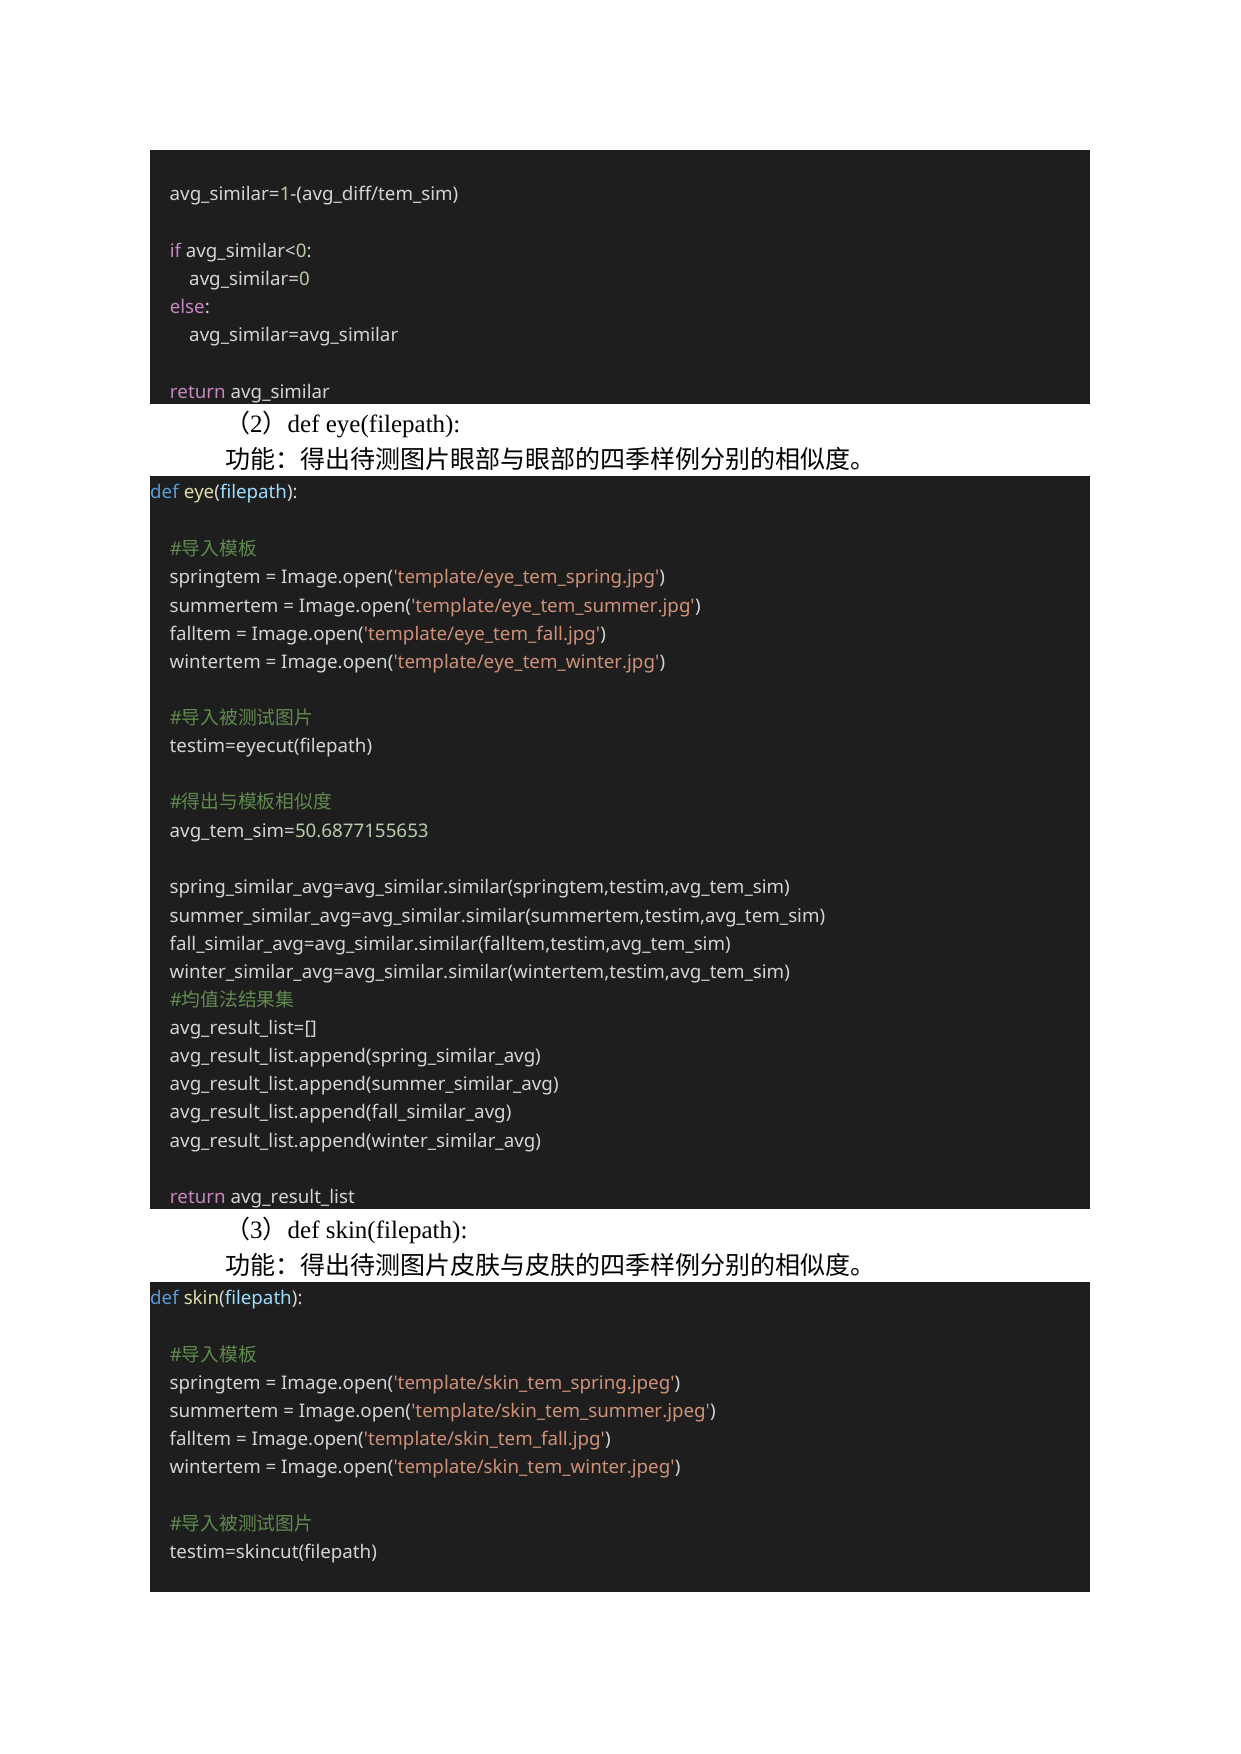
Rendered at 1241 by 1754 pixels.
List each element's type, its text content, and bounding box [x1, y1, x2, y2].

text wintertem = Image.open('template/skin_tem_winter.jpeg') [150, 1451, 1090, 1479]
text spring_similar_avg=avg_similar.similar(springtem,testim,avg_tem_sim) [150, 871, 1090, 899]
text #导入被测试图片 [150, 702, 1090, 730]
text 功能：得出待测图片皮肤与皮肤的四季样例分别的相似度。 [150, 1246, 1090, 1282]
text avg_similar=avg_similar [150, 319, 1090, 347]
text return avg_result_list [150, 1181, 1090, 1209]
text 功能：得出待测图片眼部与眼部的四季样例分别的相似度。 [150, 440, 1090, 476]
text summer_similar_avg=avg_similar.similar(summertem,testim,avg_tem_sim) [150, 899, 1090, 927]
text summertem = Image.open('template/skin_tem_summer.jpeg') [150, 1395, 1090, 1423]
text avg_result_list.append(spring_similar_avg) [150, 1040, 1090, 1068]
text return avg_similar [150, 376, 1090, 404]
text （2）def eye(filepath): [150, 404, 1090, 440]
text #导入被测试图片 [150, 1507, 1090, 1536]
text def skin(filepath): [150, 1282, 1090, 1310]
text avg_result_list.append(winter_similar_avg) [150, 1124, 1090, 1152]
text falltem = Image.open('template/skin_tem_fall.jpg') [150, 1423, 1090, 1451]
text avg_result_list=[] [150, 1012, 1090, 1040]
text else: [150, 291, 1090, 319]
text avg_similar=0 [150, 262, 1090, 291]
text （3）def skin(filepath): [150, 1209, 1090, 1246]
text testim=eyecut(filepath) [150, 730, 1090, 758]
text avg_tem_sim=50.6877155653 [150, 814, 1090, 842]
text avg_result_list.append(summer_similar_avg) [150, 1068, 1090, 1096]
text #得出与模板相似度 [150, 786, 1090, 814]
text #均值法结果集 [150, 984, 1090, 1012]
text summertem = Image.open('template/eye_tem_summer.jpg') [150, 589, 1090, 617]
text avg_similar=1-(avg_diff/tem_sim) [150, 178, 1090, 206]
text winter_similar_avg=avg_similar.similar(wintertem,testim,avg_tem_sim) [150, 956, 1090, 984]
text #导入模板 [150, 1339, 1090, 1367]
text def eye(filepath): [150, 476, 1090, 504]
text #导入模板 [150, 533, 1090, 561]
text springtem = Image.open('template/eye_tem_spring.jpg') [150, 561, 1090, 589]
text testim=skincut(filepath) [150, 1536, 1090, 1564]
text avg_result_list.append(fall_similar_avg) [150, 1096, 1090, 1124]
text falltem = Image.open('template/eye_tem_fall.jpg') [150, 617, 1090, 646]
text if avg_similar<0: [150, 234, 1090, 262]
text fall_similar_avg=avg_similar.similar(falltem,testim,avg_tem_sim) [150, 927, 1090, 956]
text wintertem = Image.open('template/eye_tem_winter.jpg') [150, 646, 1090, 674]
text springtem = Image.open('template/skin_tem_spring.jpeg') [150, 1367, 1090, 1395]
